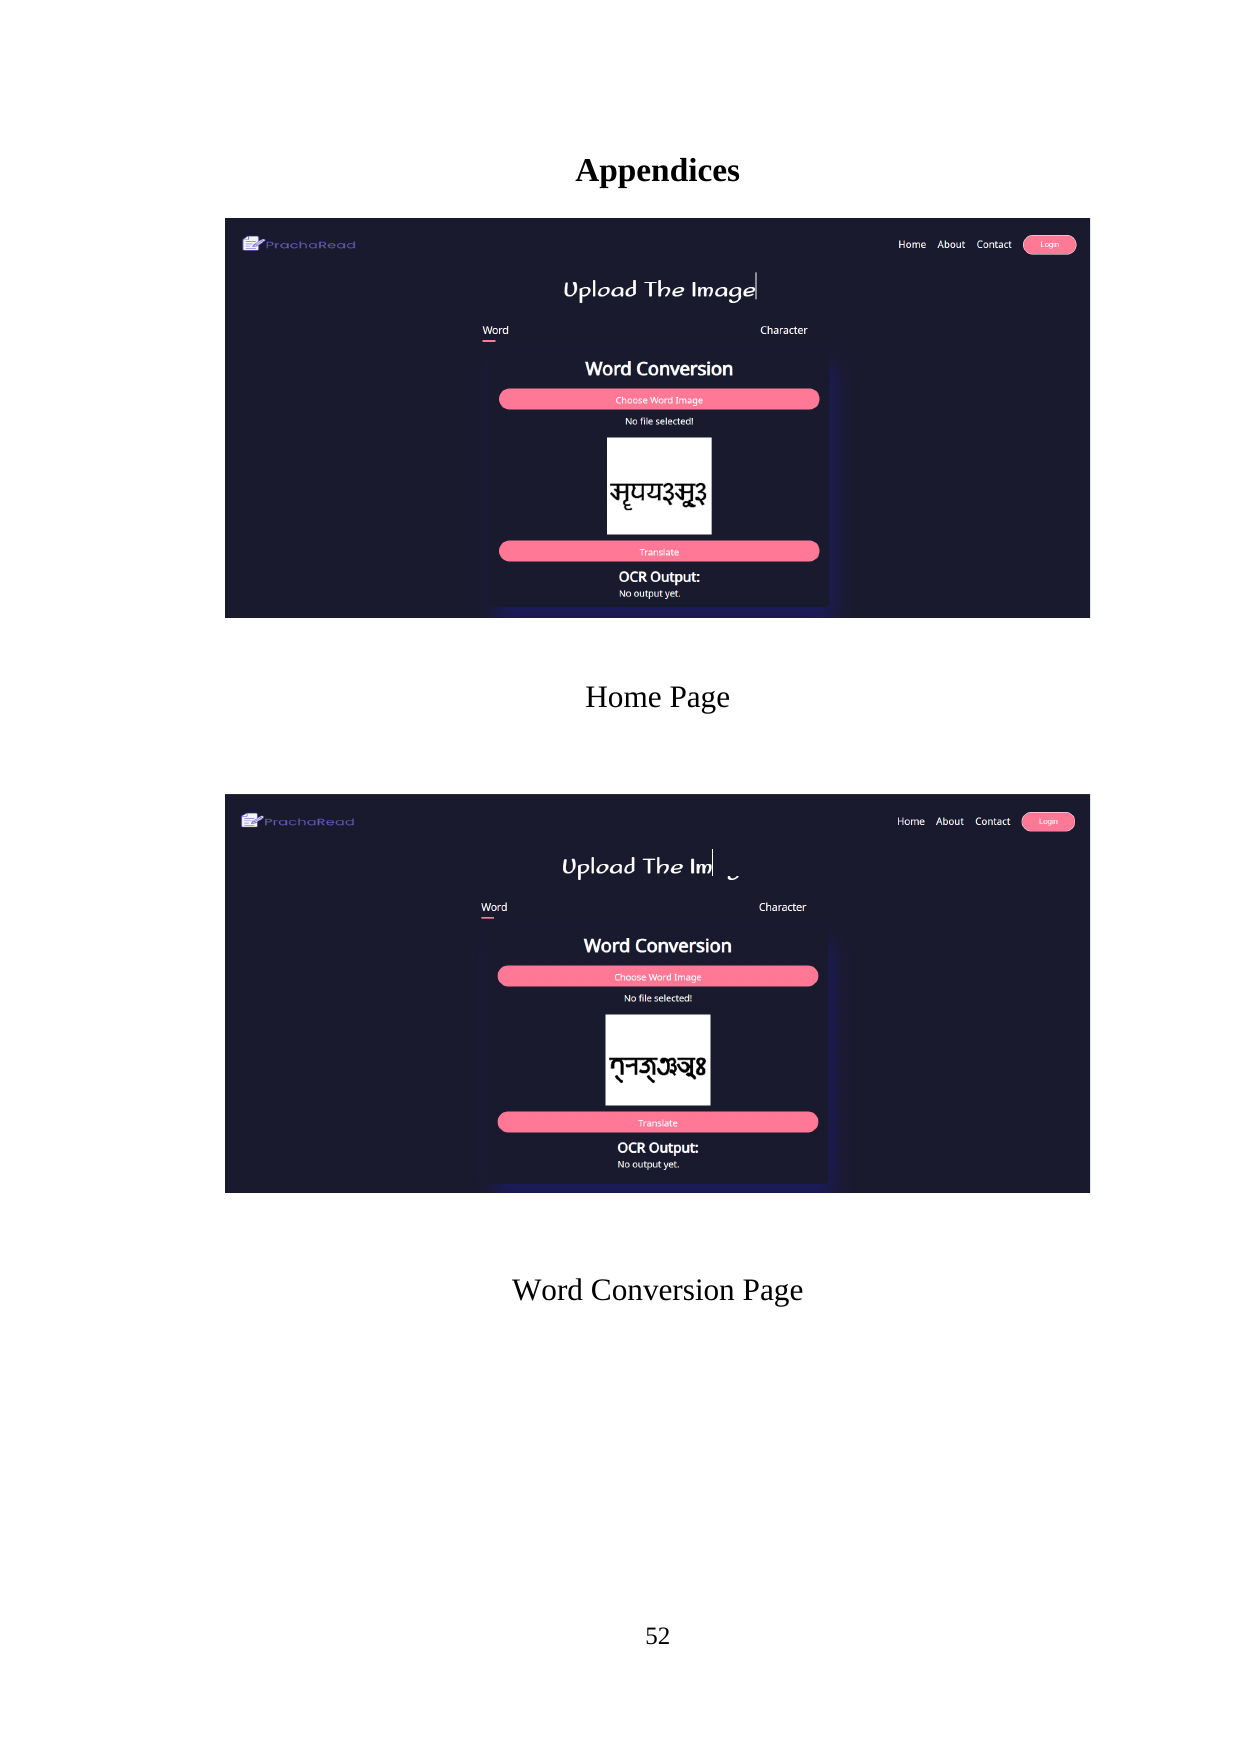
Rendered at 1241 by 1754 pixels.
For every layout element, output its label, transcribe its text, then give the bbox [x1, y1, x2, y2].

text Home Page [225, 679, 1090, 714]
picture [225, 794, 1091, 1193]
picture [225, 218, 1091, 618]
text Word Conversion Page [225, 1271, 1090, 1307]
subtitle Appendices [225, 150, 1090, 188]
